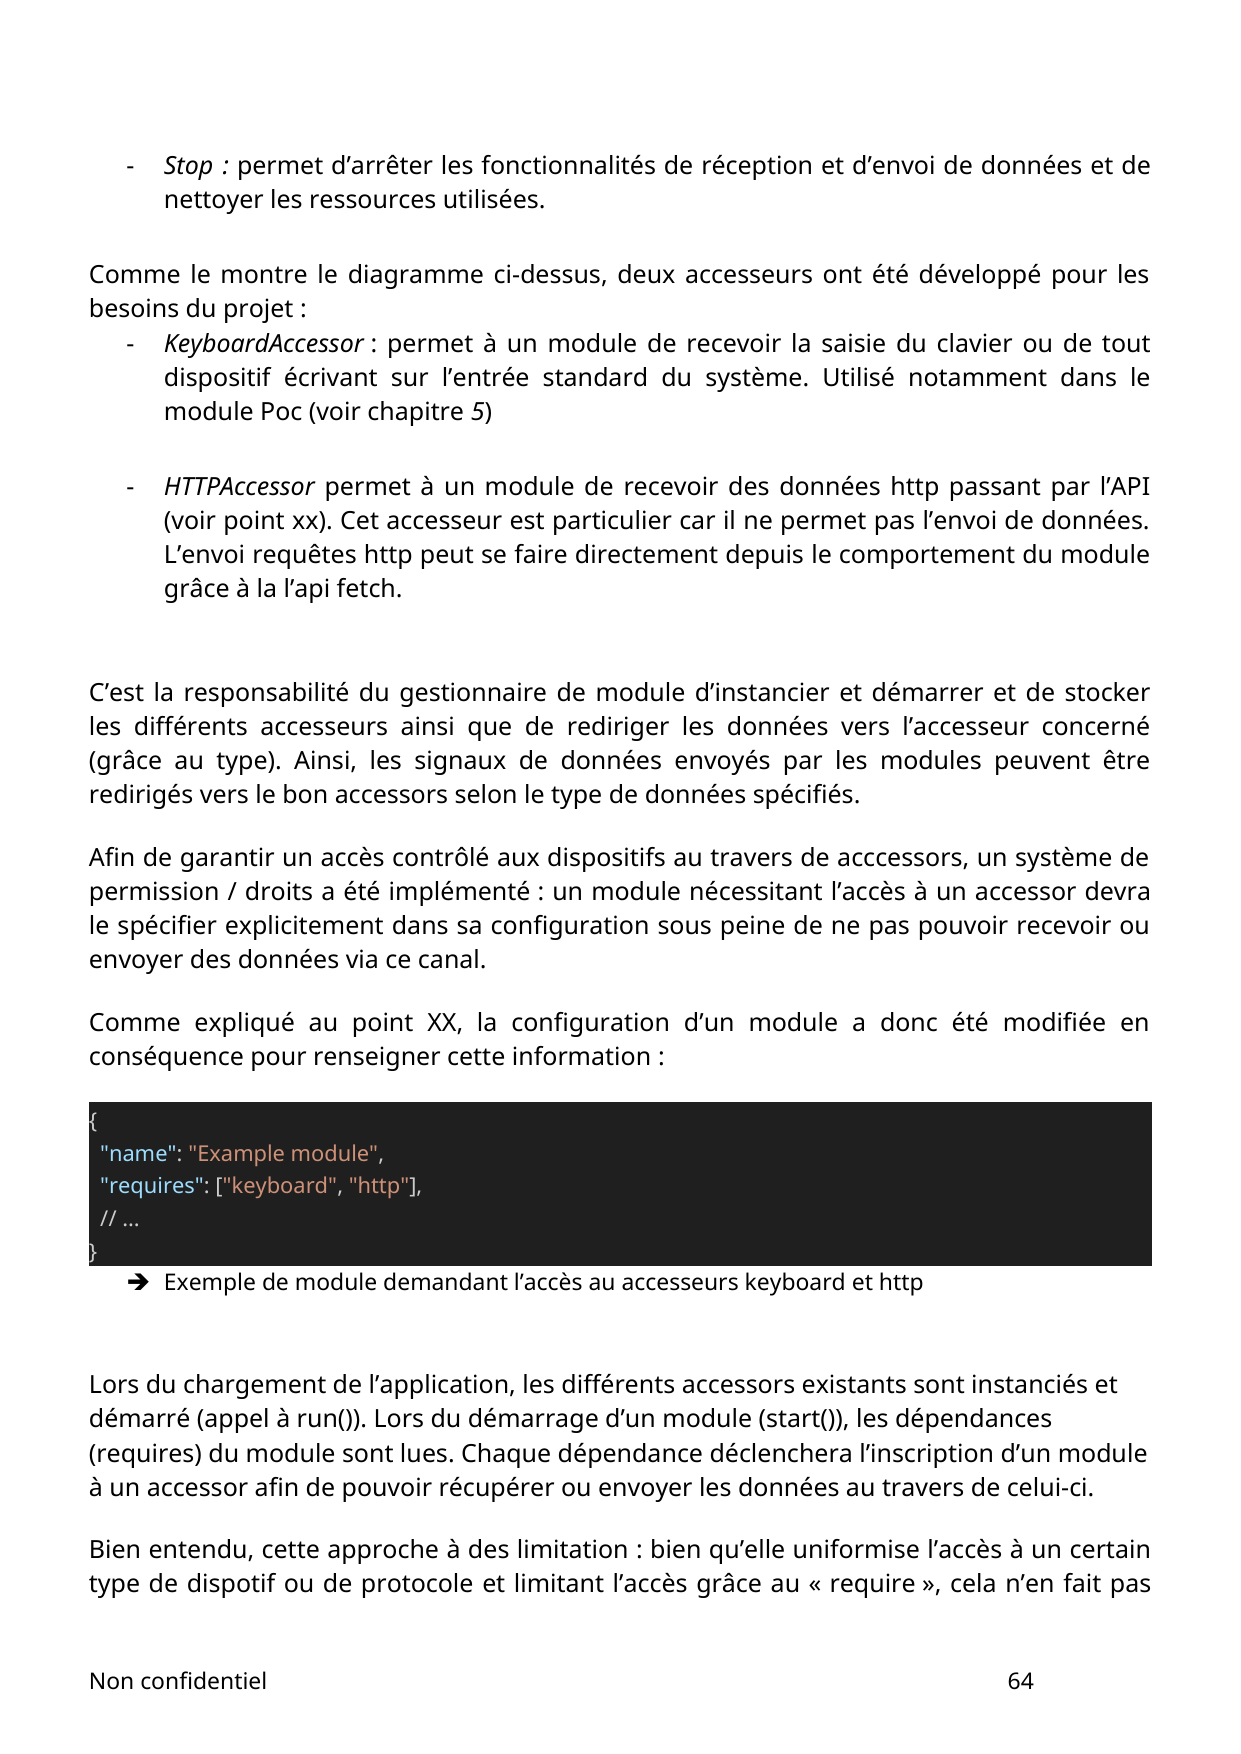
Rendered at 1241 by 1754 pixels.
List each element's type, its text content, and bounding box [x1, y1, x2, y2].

text // ... [89, 1200, 1152, 1233]
list Exemple de module demandant l’accès au accesseurs keyboard et http [126, 1266, 1152, 1297]
text { [89, 1102, 1152, 1134]
text Comme expliqué au point XX, la configuration d’un module a donc été modifiée en conséquence pour renseigner cette information : [89, 1005, 1152, 1073]
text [89, 1532, 1152, 1600]
text Afin de garantir un accès contrôlé aux dispositifs au travers de acccessors, un système de permission / droits a été implémenté : un module nécessitant l’accès à un accessor devra le spécifier explicitement dans sa configuration sous peine de ne pas pouvoir recevoir ou envoyer des données via ce canal. [89, 840, 1152, 976]
list KeyboardAccessor : permet à un module de recevoir la saisie du clavier ou de tout dispositif écrivant sur l’entrée standard du système. Utilisé notamment dans le module Poc (voir chapitre 5) [126, 325, 1152, 427]
list HTTPAccessor permet à un module de recevoir des données http passant par l’API (voir point xx). Cet accesseur est particulier car il ne permet pas l’envoi de données. L’envoi requêtes http peut se faire directement depuis le comportement du module grâce à la l’api fetch. [126, 469, 1152, 605]
text "name": "Example module", [89, 1134, 1152, 1167]
text Lors du chargement de l’application, les différents accessors existants sont instanciés et démarré (appel à run()). Lors du démarrage d’un module (start()), les dépendances (requires) du module sont lues. Chaque dépendance déclenchera l’inscription d’un module à un accessor afin de pouvoir récupérer ou envoyer les données au travers de celui-ci. [89, 1367, 1152, 1503]
text C’est la responsabilité du gestionnaire de module d’instancier et démarrer et de stocker les différents accesseurs ainsi que de rediriger les données vers l’accesseur concerné (grâce au type). Ainsi, les signaux de données envoyés par les modules peuvent être redirigés vers le bon accessors selon le type de données spécifiés. [89, 675, 1152, 811]
text Comme le montre le diagramme ci-dessus, deux accesseurs ont été développé pour les besoins du projet : [89, 257, 1152, 325]
list Stop : permet d’arrêter les fonctionnalités de réception et d’envoi de données et de nettoyer les ressources utilisées. [126, 148, 1152, 216]
text "requires": ["keyboard", "http"], [89, 1167, 1152, 1200]
text } [89, 1233, 1152, 1266]
